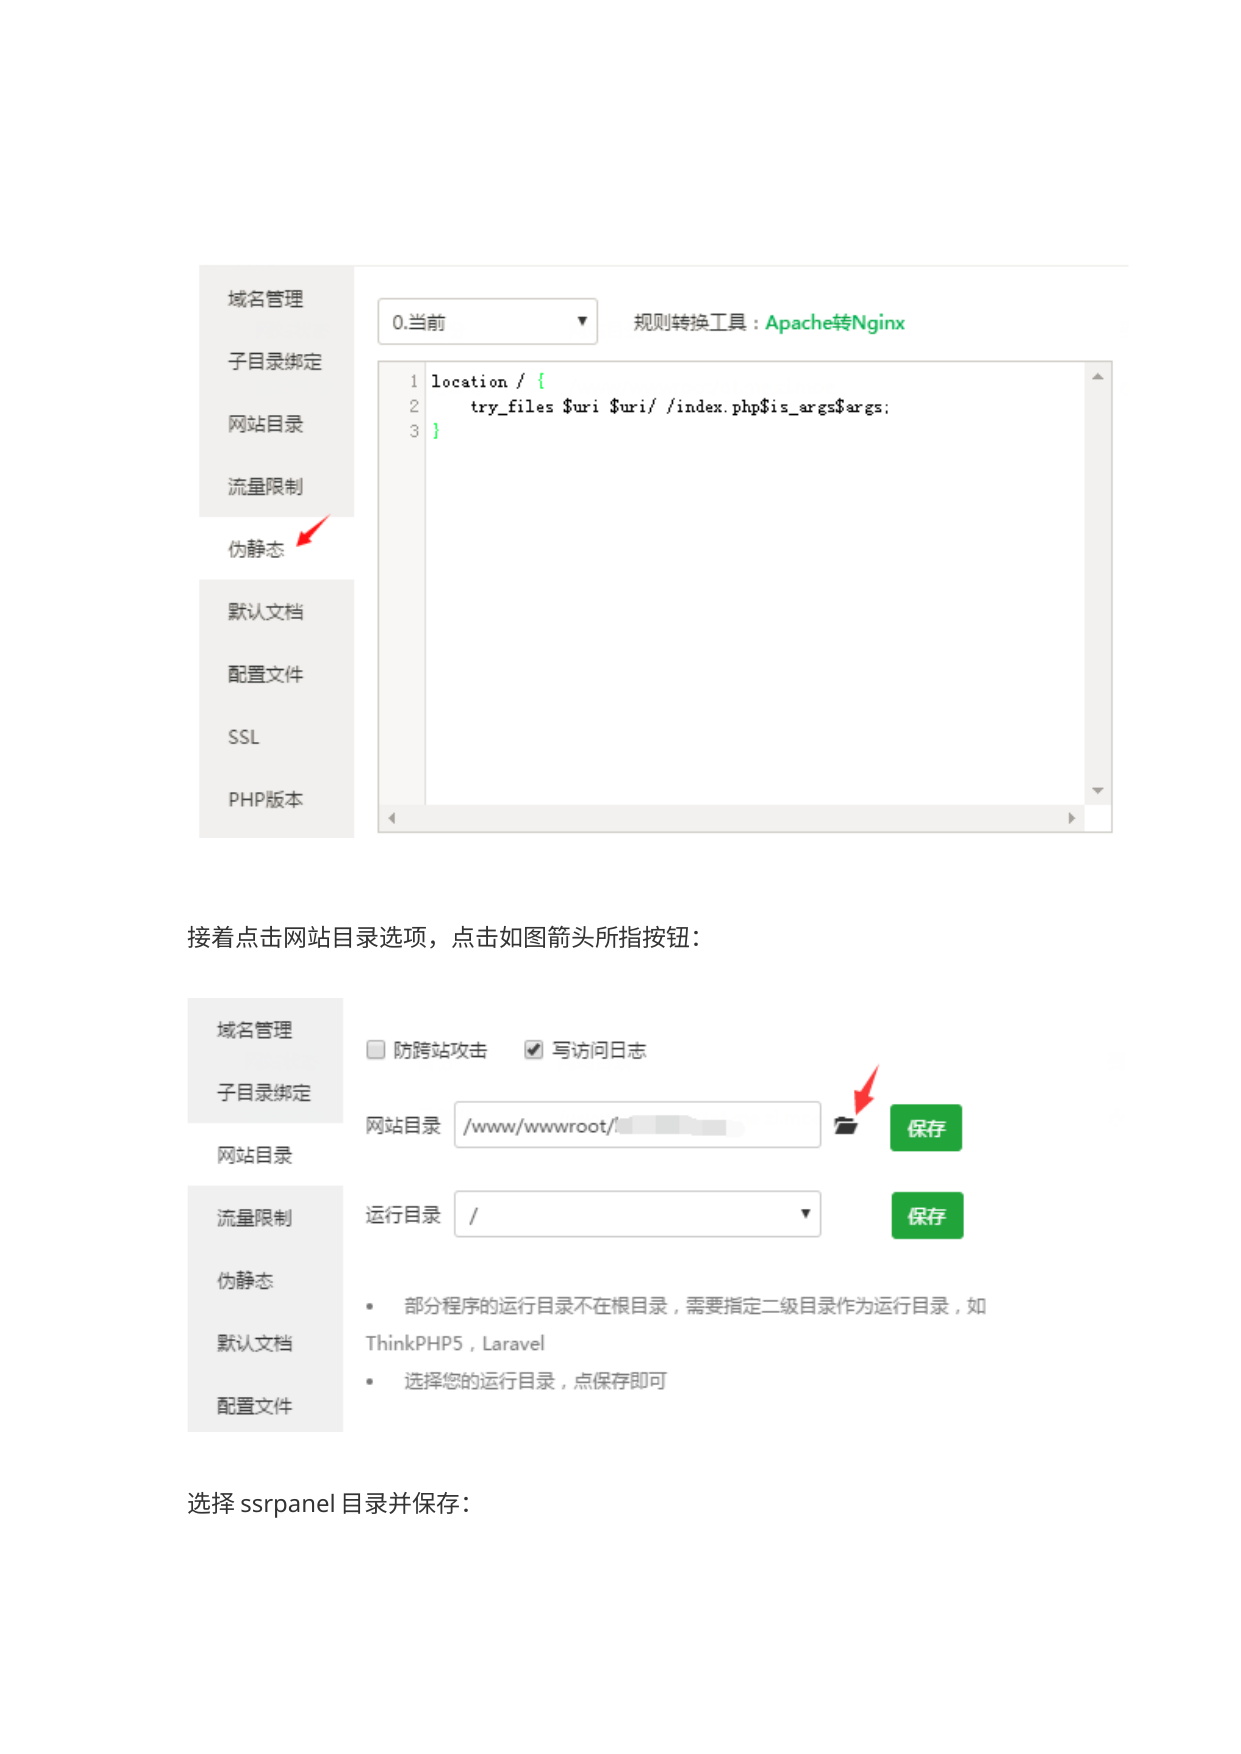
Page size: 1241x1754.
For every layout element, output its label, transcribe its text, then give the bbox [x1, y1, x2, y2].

text 选择ssrpanel目录并保存： [187, 1480, 1053, 1524]
text 接着点击网站目录选项，点击如图箭头所指按钮： [187, 914, 1053, 958]
picture [187, 256, 1148, 838]
picture [187, 998, 1125, 1432]
